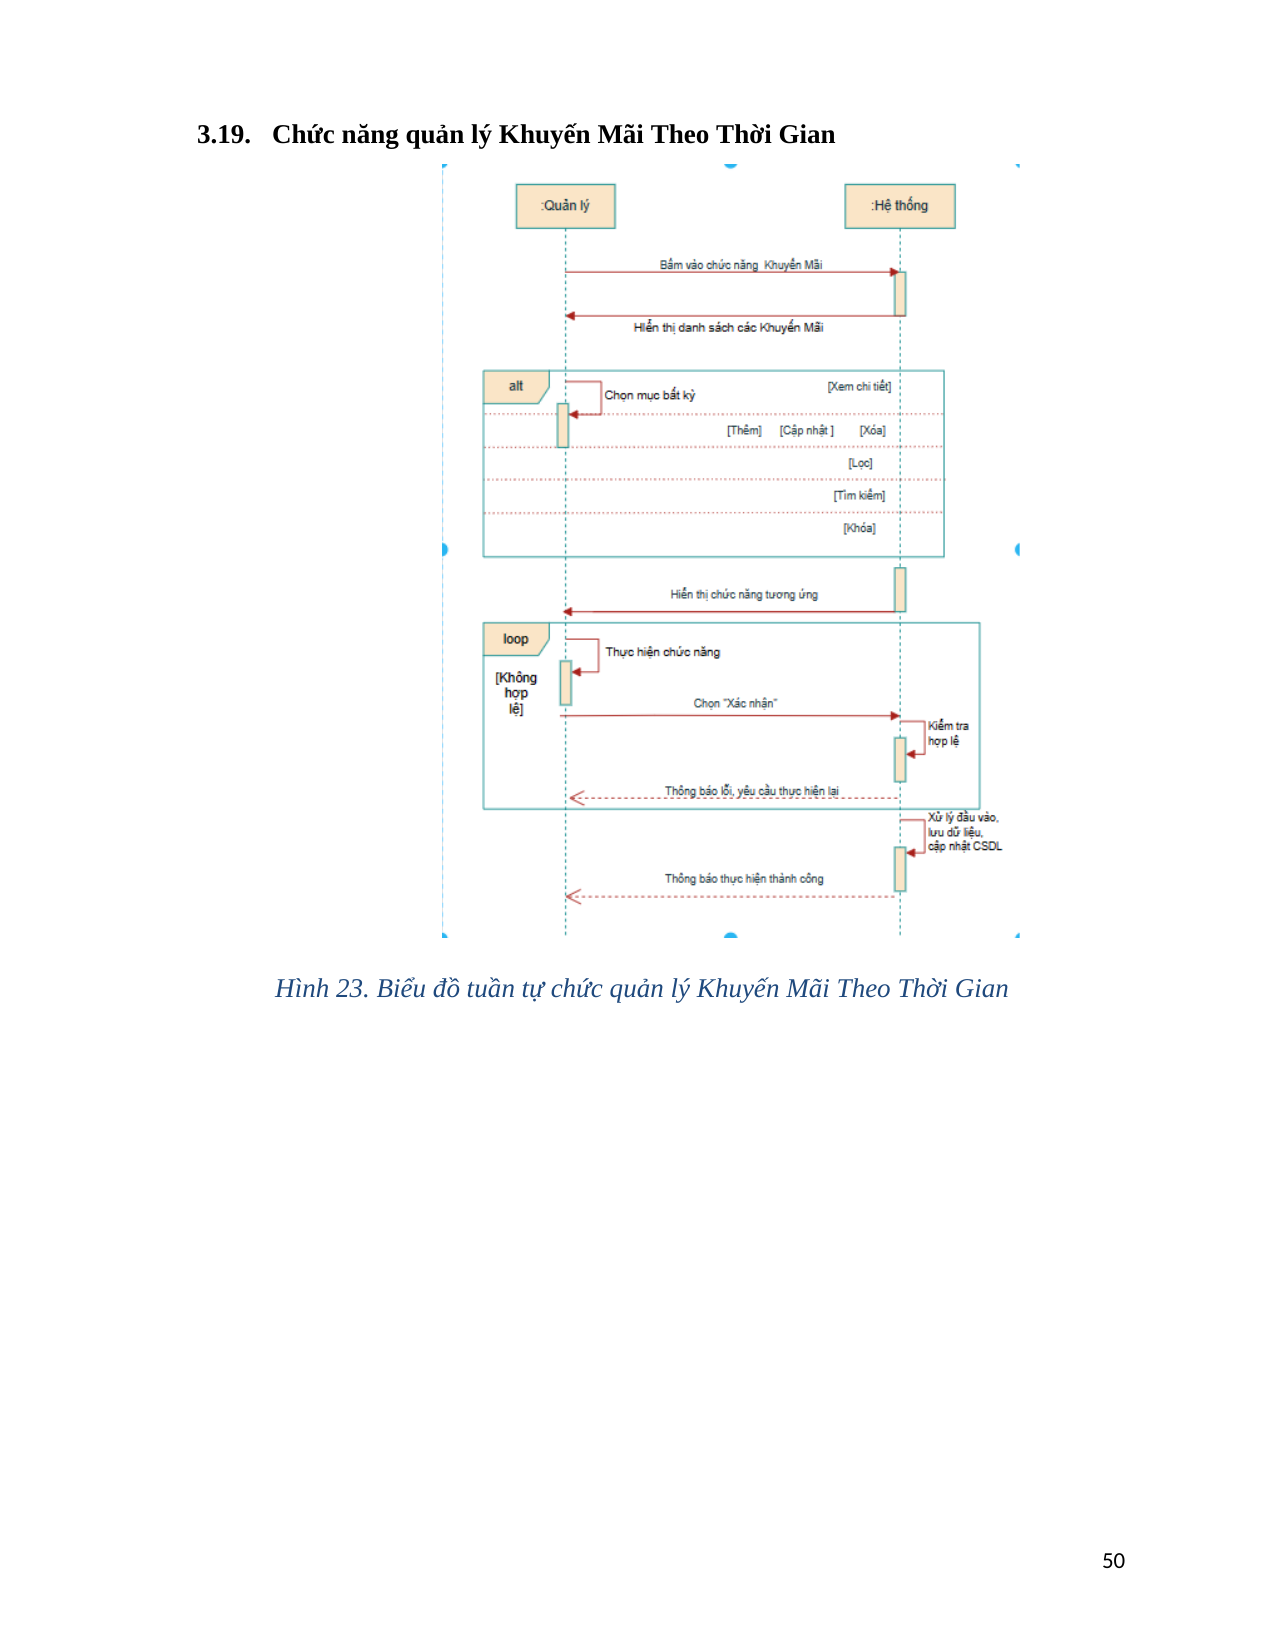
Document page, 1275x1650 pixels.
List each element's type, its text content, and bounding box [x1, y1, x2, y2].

subtitle Chức năng quản lý Khuyến Mãi Theo Thời Gian [197, 118, 1125, 149]
picture [442, 164, 1020, 938]
text Hình 23. Biểu đồ tuần tự chức quản lý Khuyến Mãi Theo Thời Gian [159, 972, 1125, 1003]
